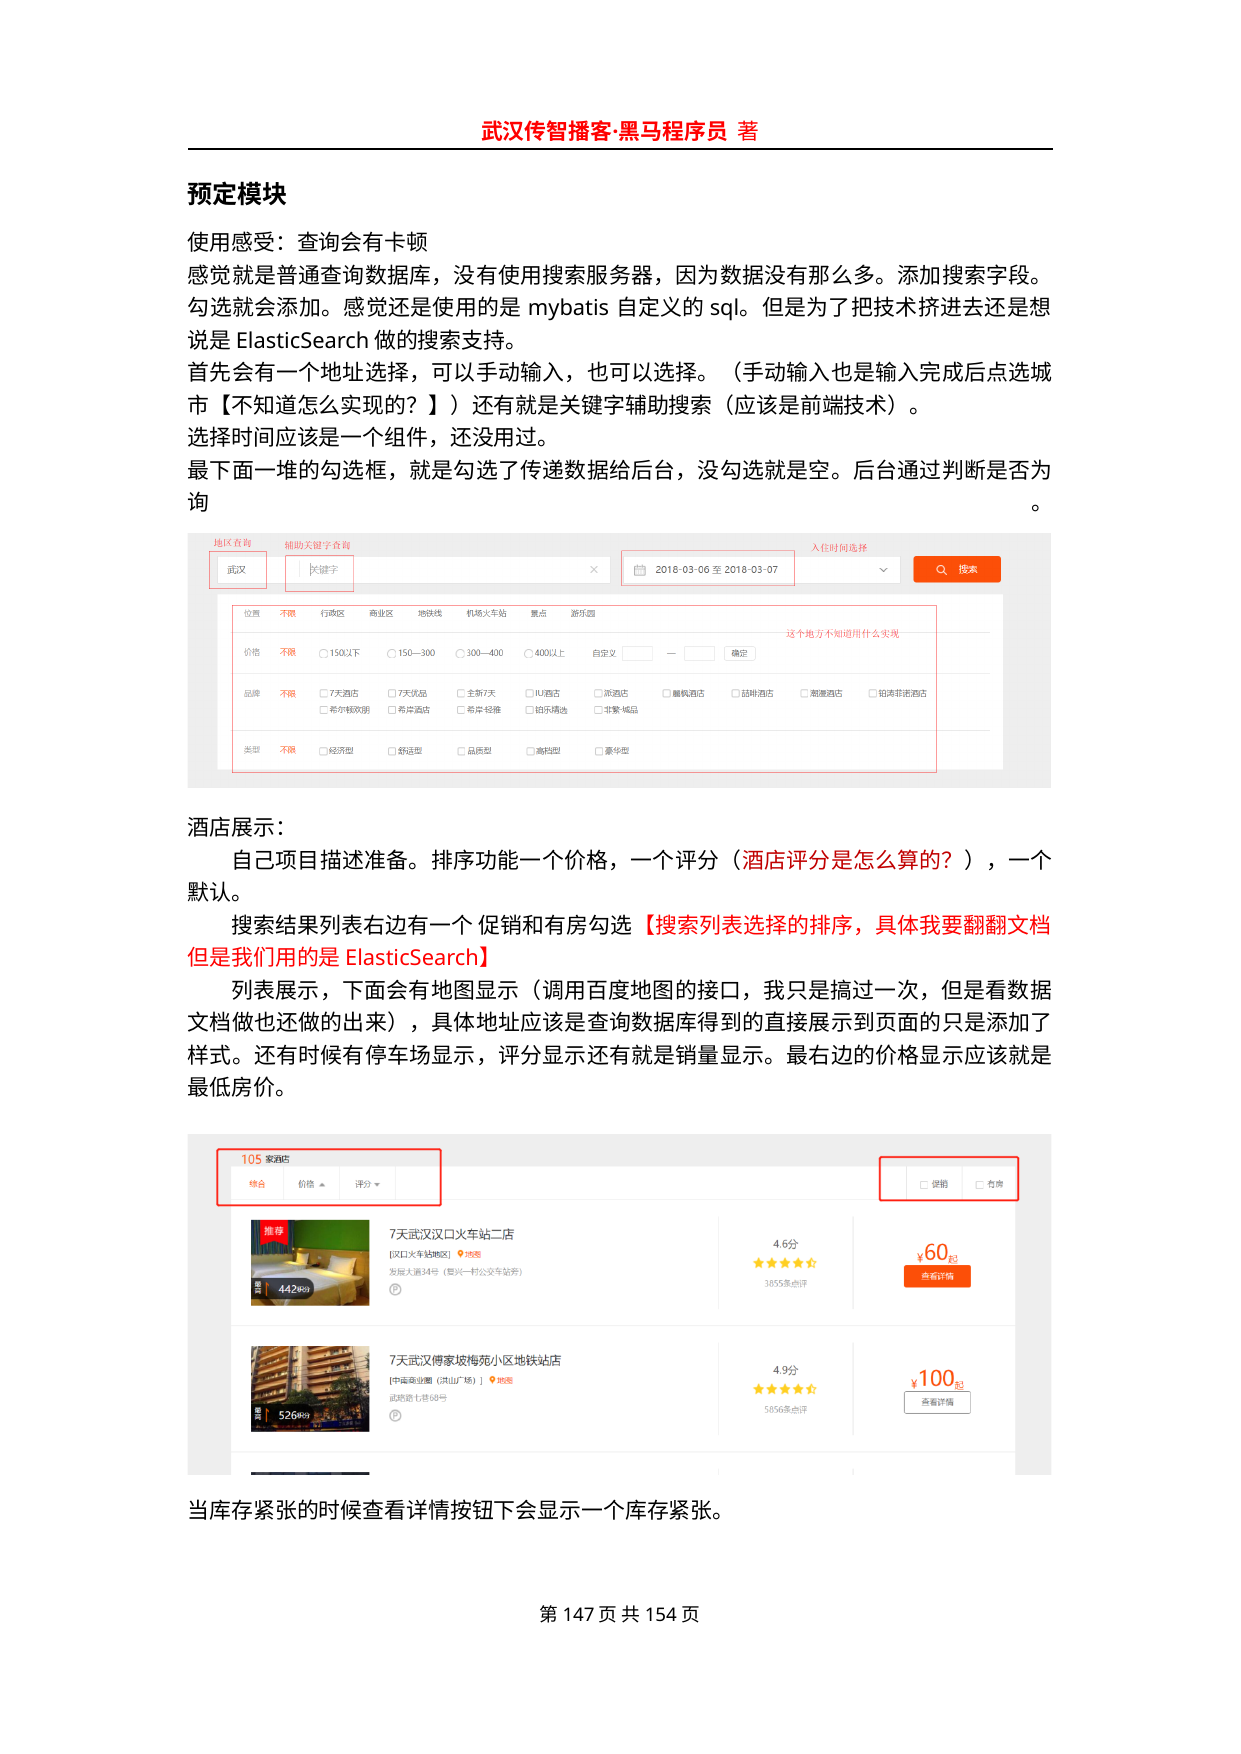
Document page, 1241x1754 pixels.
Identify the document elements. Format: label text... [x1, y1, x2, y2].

text 选择时间应该是一个组件，还没用过。 [187, 420, 1053, 452]
text 列表展示，下面会有地图显示（调用百度地图的接口，我只是搞过一次，但是看数据文档做也还做的出来），具体地址应该是查询数据库得到的直接展示到页面的只是添加了样式。还有时候有停车场显示，评分显示还有就是销量显示。最右边的价格显示应该就是最低房价。 [187, 972, 1053, 1102]
text 使用感受：查询会有卡顿 [187, 225, 1053, 257]
text 感觉就是普通查询数据库，没有使用搜索服务器，因为数据没有那么多。添加搜索字段。勾选就会添加。感觉还是使用的是mybatis 自定义的sql。但是为了把技术挤进去还是想说是ElasticSearch做的搜索支持。 [187, 257, 1053, 355]
text 首先会有一个地址选择，可以手动输入，也可以选择。（手动输入也是输入完成后点选城市【不知道怎么实现的？】）还有就是关键字辅助搜索（应该是前端技术）。 [187, 355, 1053, 420]
text 酒店展示： [187, 810, 1053, 842]
text 搜索结果列表右边有一个 促销和有房勾选【搜索列表选择的排序，具体我要翻翻文档但是我们用的是ElasticSearch】 [187, 907, 1053, 972]
text 自己项目描述准备。排序功能一个价格，一个评分（酒店评分是怎么算的？），一个默认。 [187, 842, 1053, 907]
picture [187, 1134, 1052, 1475]
text 当库存紧张的时候查看详情按钮下会显示一个库存紧张。 [187, 1492, 1053, 1525]
picture [187, 533, 1051, 788]
text 预定模块 [187, 160, 1053, 225]
